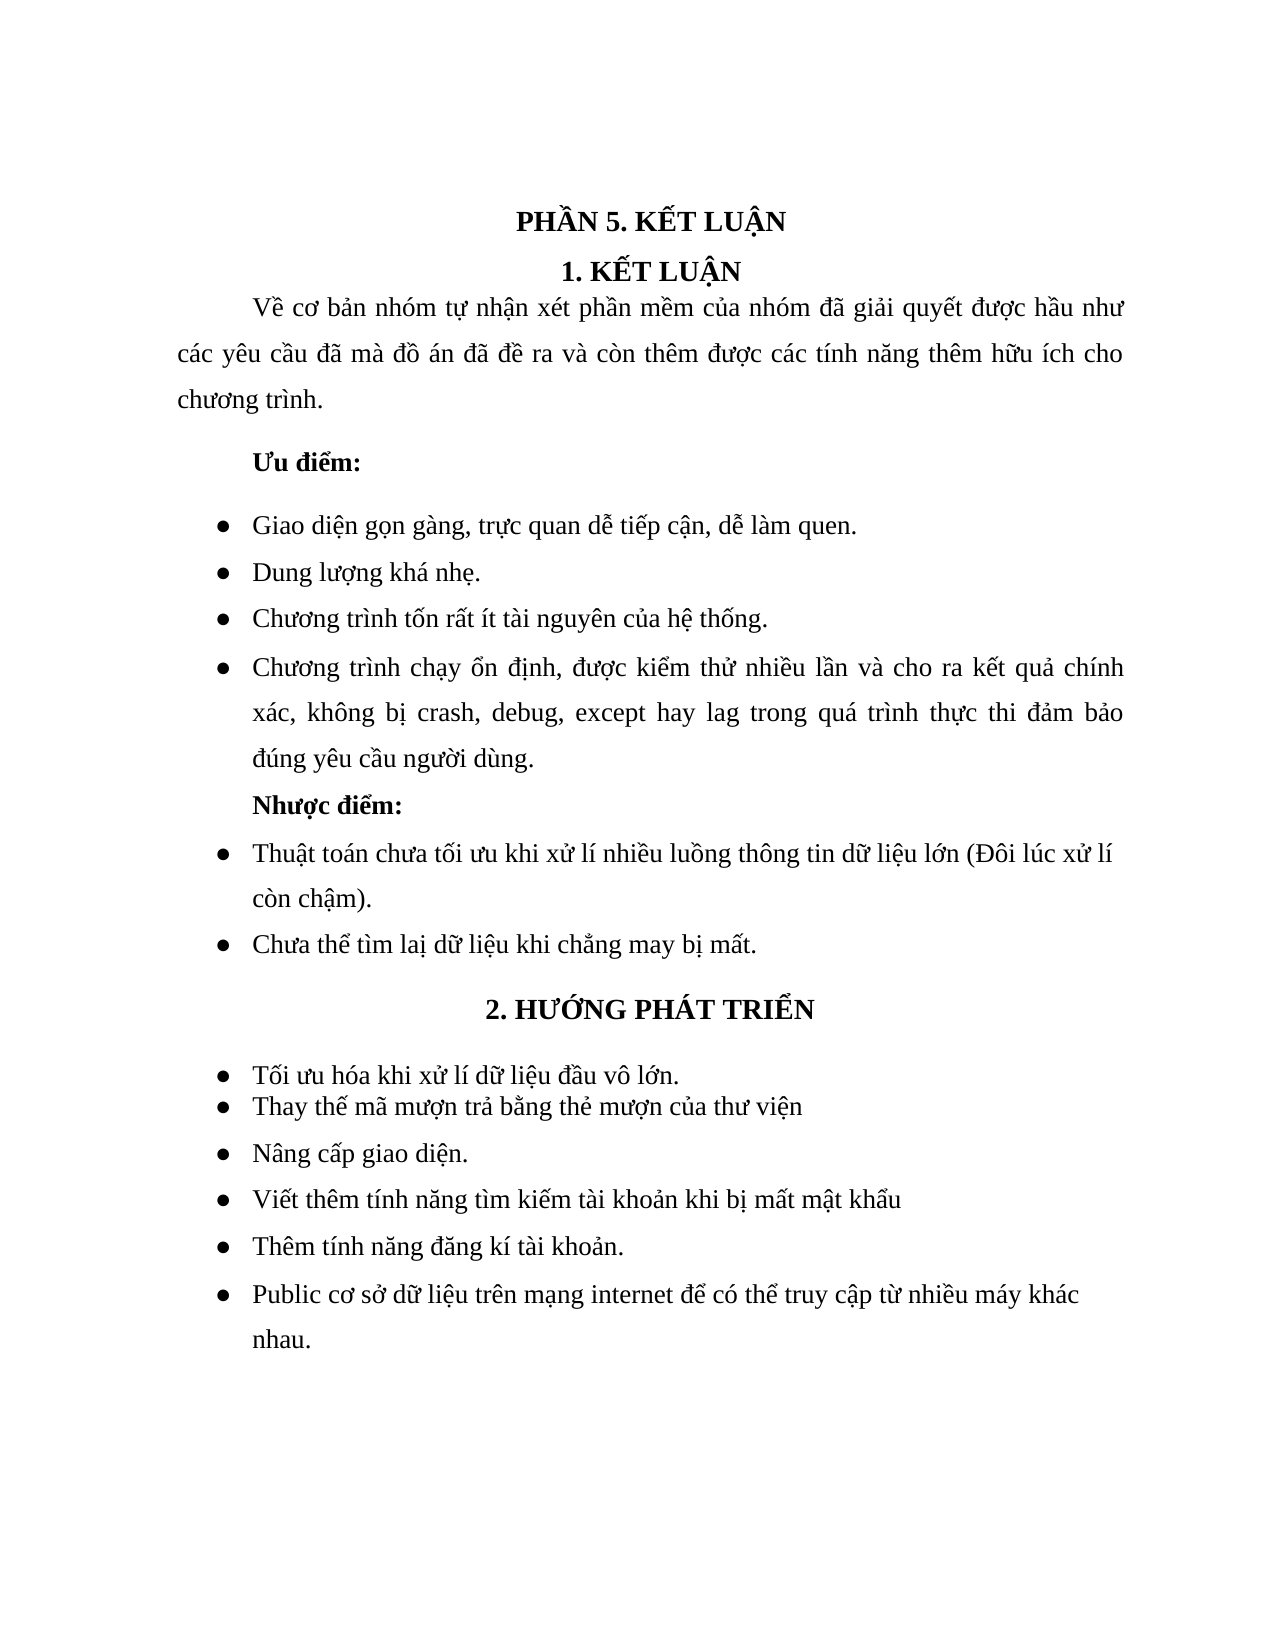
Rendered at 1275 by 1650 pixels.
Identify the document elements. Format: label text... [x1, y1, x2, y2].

list Public cơ sở dữ liệu trên mạng internet để có thể truy cập từ nhiều máy khác nhau. [215, 1278, 1123, 1354]
list Viết thêm tính năng tìm kiếm tài khoản khi bị mất mật khẩu [215, 1183, 1125, 1214]
text Về cơ bản nhóm tự nhận xét phần mềm của nhóm đã giải quyết được hầu như các yêu cầu đã mà đồ án đã đề ra và còn thêm được các tính năng thêm hữu ích cho chương trình. [177, 291, 1125, 414]
text 1. KẾT LUẬN [150, 254, 1152, 287]
list Dung lượng khá nhẹ. [215, 556, 1125, 587]
text Nhược điểm: [252, 789, 1125, 821]
list Thuật toán chưa tối ưu khi xử lí nhiều luồng thông tin dữ liệu lớn (Đôi lúc xử lí còn chậm). [215, 837, 1114, 913]
list HƯỚNG PHÁT TRIỂN [485, 992, 1125, 1026]
list Chương trình tốn rất ít tài nguyên của hệ thống. [215, 602, 1125, 633]
list Thay thế mã mượn trả bằng thẻ mượn của thư viện [215, 1090, 1125, 1121]
text Ưu điểm: [252, 447, 1125, 478]
list Nâng cấp giao diện. [215, 1137, 1125, 1168]
list Giao diện gọn gàng, trực quan dễ tiếp cận, dễ làm quen. [215, 509, 1125, 540]
list Chương trình chạy ổn định, được kiểm thử nhiều lần và cho ra kết quả chính xác, không bị crash, debug, except hay lag trong quá trình thực thi đảm bảo đúng yêu cầu người dùng. [215, 651, 1125, 773]
list Chưa thể tìm laị dữ liệu khi chẳng may bị mất. [215, 928, 1125, 959]
list Thêm tính năng đăng kí tài khoản. [215, 1230, 1125, 1261]
list Tối ưu hóa khi xử lí dữ liệu đầu vô lớn. [215, 1059, 1125, 1090]
text PHẦN 5. KẾT LUẬN [150, 204, 1152, 237]
